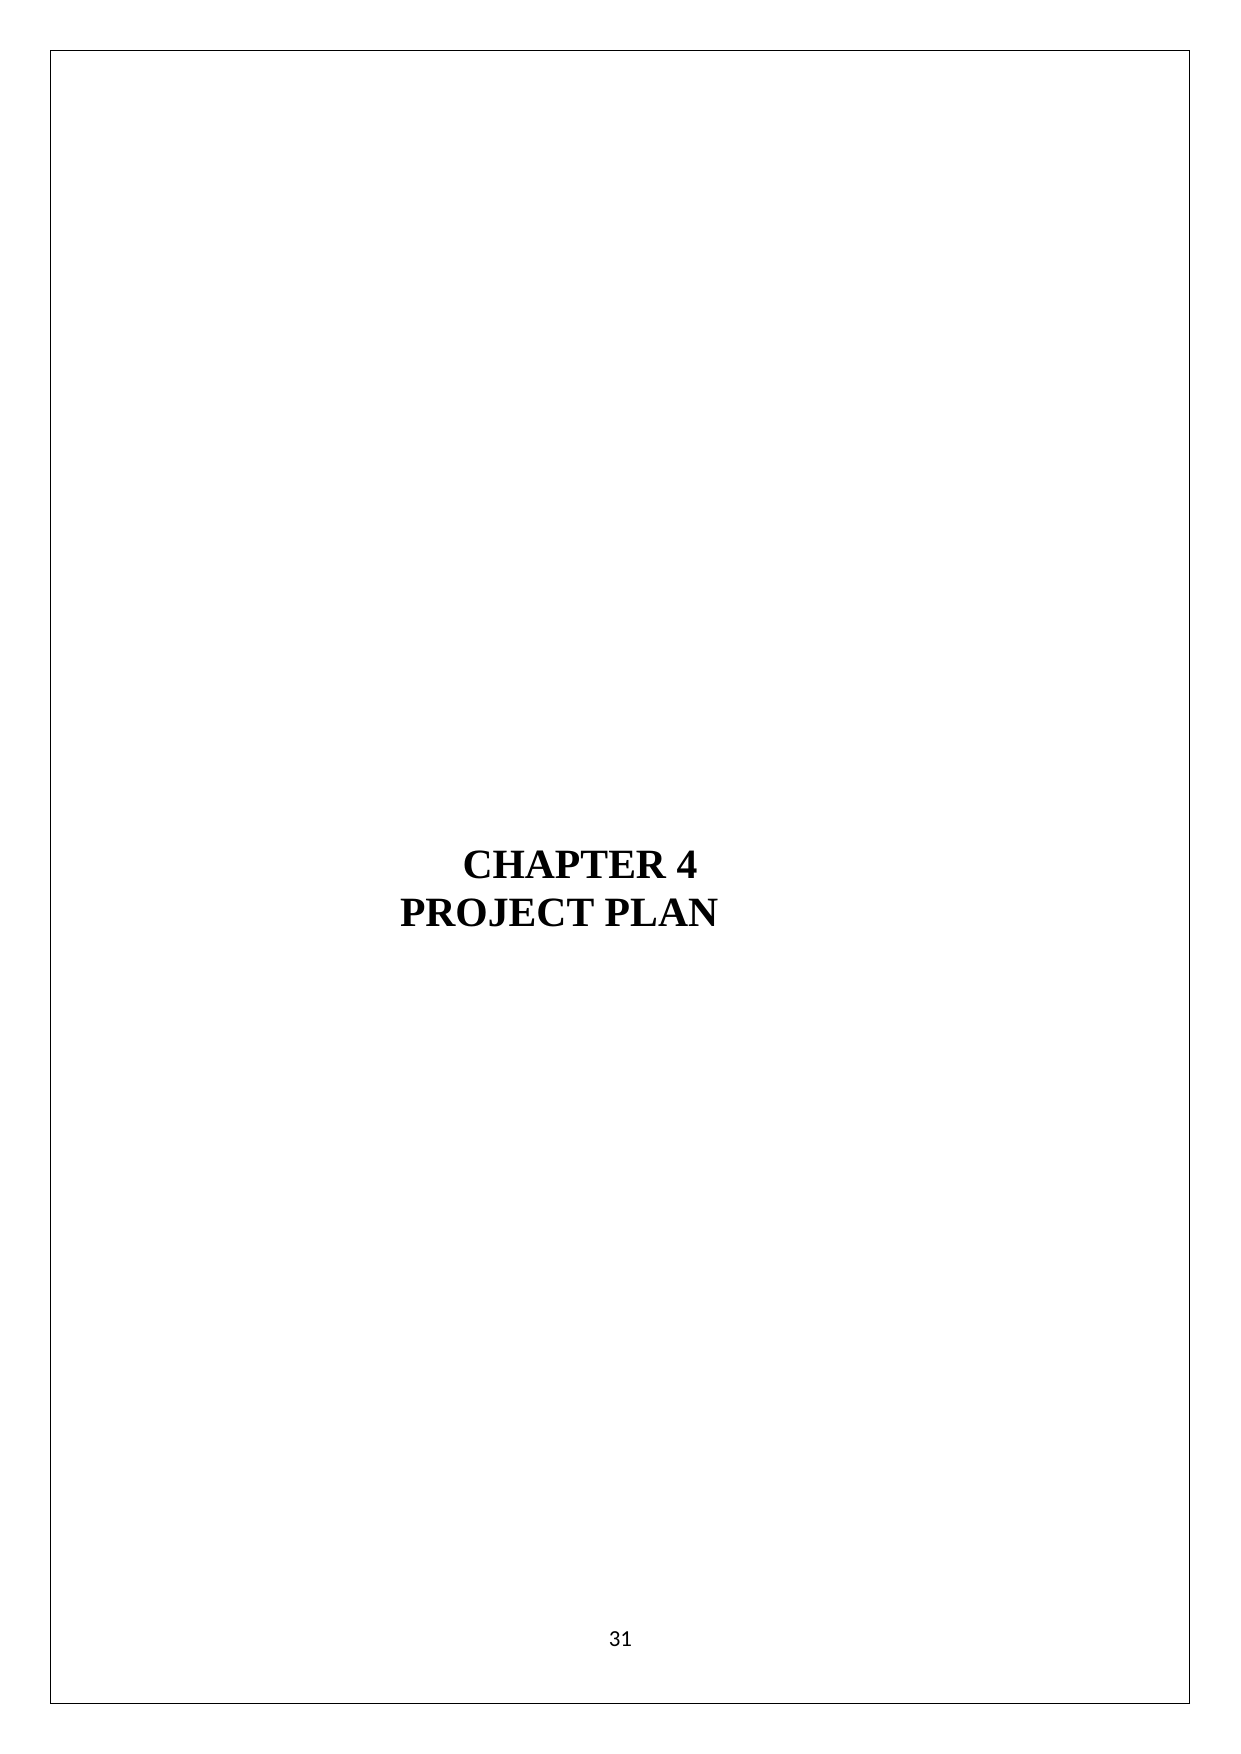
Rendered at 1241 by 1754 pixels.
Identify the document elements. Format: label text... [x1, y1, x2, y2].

text CHAPTER 4 [151, 840, 801, 888]
text PROJECT PLAN [151, 888, 801, 936]
